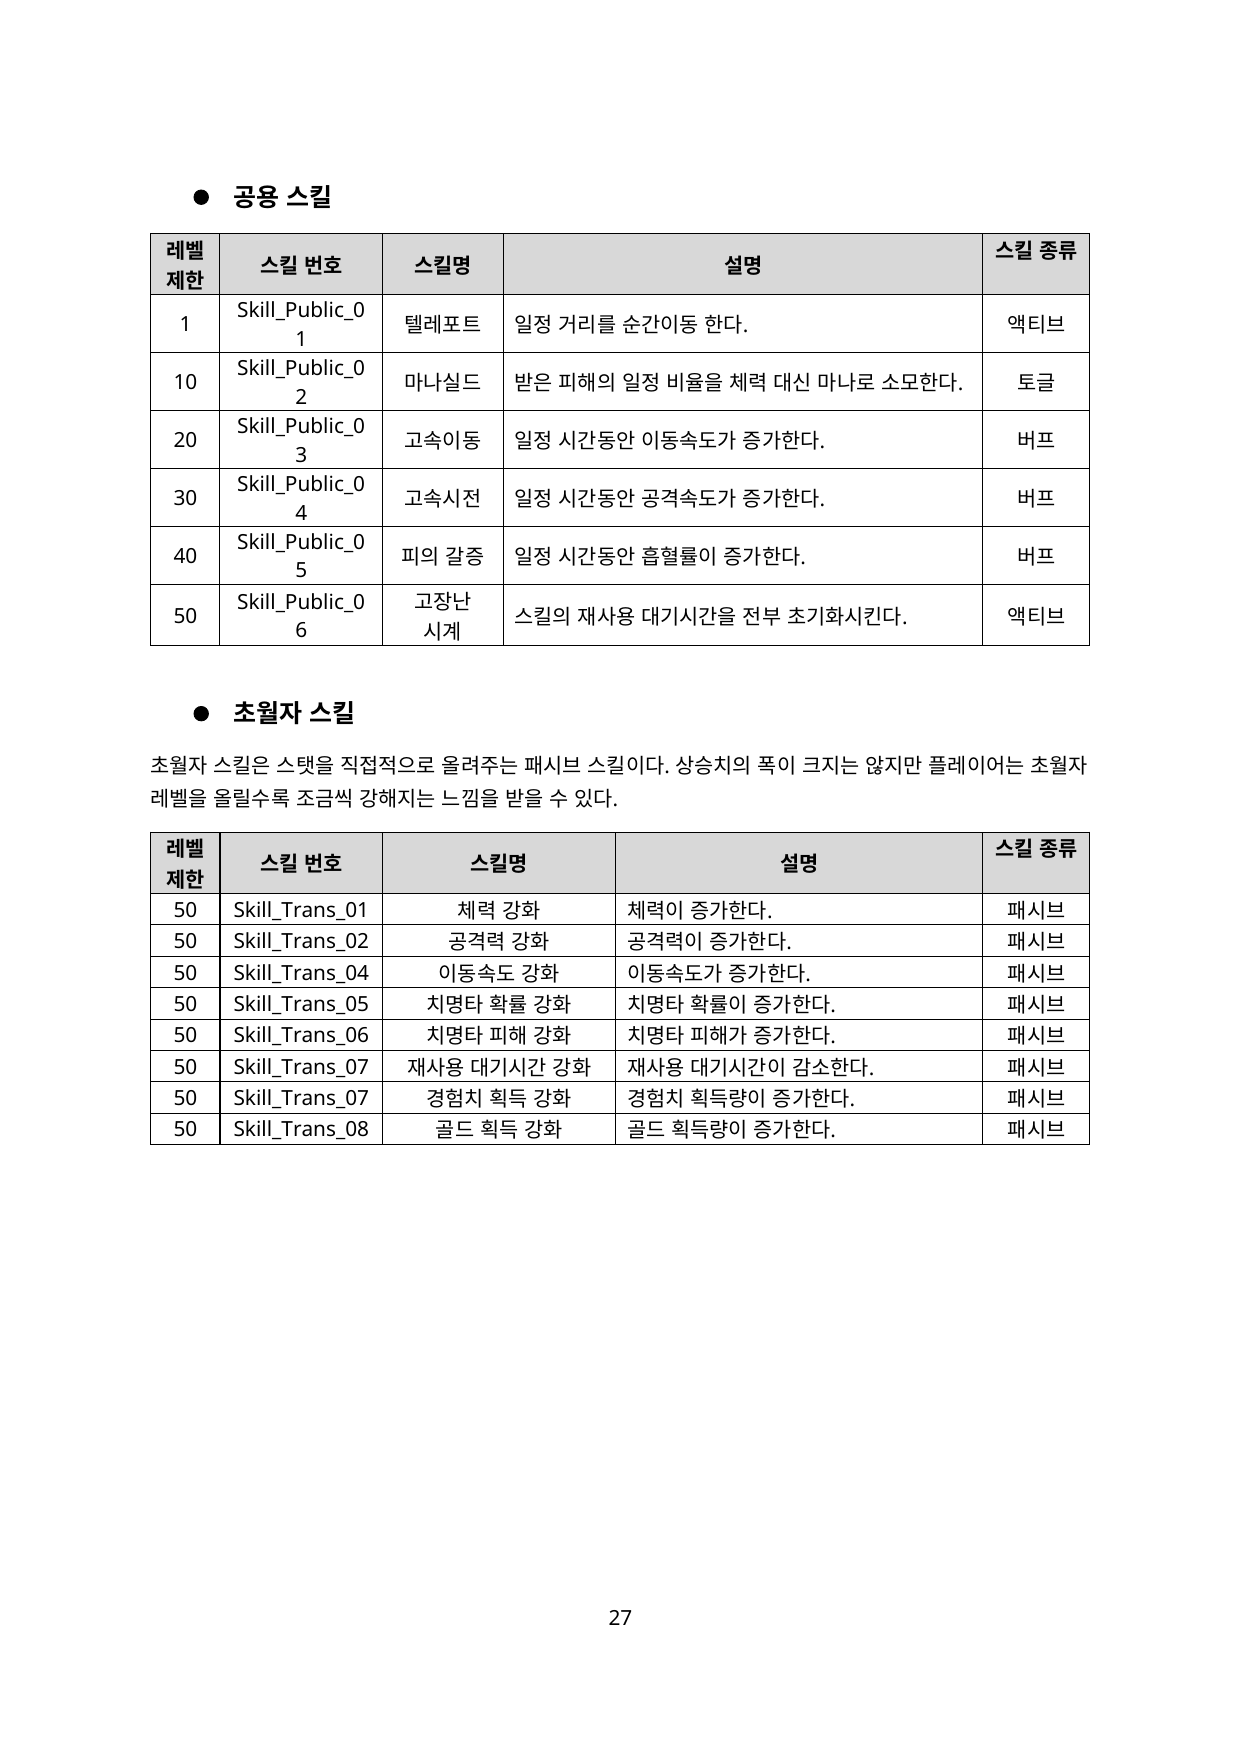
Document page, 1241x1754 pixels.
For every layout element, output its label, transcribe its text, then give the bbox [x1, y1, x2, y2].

table_cell 30 [151, 469, 219, 526]
table_cell Skill_Public_05 [220, 527, 382, 584]
table_cell 체력이 증가한다. [616, 894, 982, 924]
table_header 스킬 번호 [221, 833, 382, 893]
table_cell 골드 획득량이 증가한다. [616, 1114, 982, 1144]
table_cell 10 [151, 353, 219, 410]
table_cell 패시브 [983, 1051, 1089, 1081]
table_cell 공격력이 증가한다. [616, 925, 982, 956]
list 공용 스킬 [192, 177, 1090, 213]
text 초월자 스킬은 스탯을 직접적으로 올려주는 패시브 스킬이다. 상승치의 폭이 크지는 않지만 플레이어는 초월자 레벨을 올릴수록 조금씩 강해지는 느낌을 받을 수 있다. [150, 749, 1090, 812]
table_header 스킬 번호 [220, 234, 382, 294]
table_cell Skill_Trans_05 [221, 988, 382, 1018]
table_cell 1 [151, 295, 219, 352]
table_cell 50 [151, 585, 219, 645]
table_cell 20 [151, 411, 219, 468]
table_cell 일정 시간동안 이동속도가 증가한다. [504, 411, 982, 468]
table_cell 고속이동 [383, 411, 503, 468]
table_cell 경험치 획득량이 증가한다. [616, 1082, 982, 1112]
table_cell Skill_Trans_07 [221, 1082, 382, 1112]
table_cell Skill_Trans_04 [221, 957, 382, 987]
table_cell Skill_Public_06 [220, 585, 382, 645]
table_cell 이동속도 강화 [383, 957, 615, 987]
table_cell 패시브 [983, 988, 1089, 1018]
table_cell 일정 거리를 순간이동 한다. [504, 295, 982, 352]
table_cell 마나실드 [383, 353, 503, 410]
table_cell 골드 획득 강화 [383, 1114, 615, 1144]
table_cell 체력 강화 [383, 894, 615, 924]
table_cell 버프 [983, 469, 1089, 526]
table_cell 받은 피해의 일정 비율을 체력 대신 마나로 소모한다. [504, 353, 982, 410]
table_cell 공격력 강화 [383, 925, 615, 956]
table_cell 치명타 피해 강화 [383, 1020, 615, 1050]
table_cell Skill_Public_04 [220, 469, 382, 526]
table_cell 50 [151, 894, 219, 924]
table_header 설명 [616, 833, 982, 893]
table_header 스킬명 [383, 833, 615, 893]
table_cell 50 [151, 988, 219, 1018]
table_cell Skill_Trans_08 [221, 1114, 382, 1144]
table_header 설명 [504, 234, 982, 294]
table_cell 고속시전 [383, 469, 503, 526]
table_cell 치명타 피해가 증가한다. [616, 1020, 982, 1050]
table_header 레벨 제한 [151, 234, 219, 294]
table_cell 고장난 시계 [383, 585, 503, 645]
table_cell 패시브 [983, 894, 1089, 924]
table_cell 재사용 대기시간이 감소한다. [616, 1051, 982, 1081]
table_header 레벨 제한 [151, 833, 219, 893]
table_cell Skill_Public_02 [220, 353, 382, 410]
table_cell 50 [151, 1051, 219, 1081]
list 초월자 스킬 [192, 694, 1090, 730]
table_cell 액티브 [983, 585, 1089, 645]
table_cell 이동속도가 증가한다. [616, 957, 982, 987]
table_cell 50 [151, 1114, 219, 1144]
table_cell Skill_Public_03 [220, 411, 382, 468]
table_cell 50 [151, 957, 219, 987]
table_cell 치명타 확률이 증가한다. [616, 988, 982, 1018]
table_cell Skill_Trans_01 [221, 894, 382, 924]
table_cell 40 [151, 527, 219, 584]
table_header 스킬 종류 [983, 833, 1089, 893]
table_cell 액티브 [983, 295, 1089, 352]
table_cell 피의 갈증 [383, 527, 503, 584]
table_cell 패시브 [983, 1020, 1089, 1050]
table_cell 패시브 [983, 957, 1089, 987]
table_cell 버프 [983, 527, 1089, 584]
table_cell 토글 [983, 353, 1089, 410]
table_cell 재사용 대기시간 강화 [383, 1051, 615, 1081]
table_cell 50 [151, 1020, 219, 1050]
table_cell Skill_Trans_07 [221, 1051, 382, 1081]
table_cell Skill_Trans_02 [221, 925, 382, 956]
table_cell 패시브 [983, 925, 1089, 956]
table_cell 경험치 획득 강화 [383, 1082, 615, 1112]
table_header 스킬명 [383, 234, 503, 294]
table_cell 버프 [983, 411, 1089, 468]
table_cell 일정 시간동안 공격속도가 증가한다. [504, 469, 982, 526]
table_cell Skill_Trans_06 [221, 1020, 382, 1050]
table_cell 치명타 확률 강화 [383, 988, 615, 1018]
table_cell 일정 시간동안 흡혈률이 증가한다. [504, 527, 982, 584]
table_cell 50 [151, 1082, 219, 1112]
table_cell 텔레포트 [383, 295, 503, 352]
table_cell Skill_Public_01 [220, 295, 382, 352]
table_cell 50 [151, 925, 219, 956]
table_header 스킬 종류 [983, 234, 1089, 294]
table_cell 패시브 [983, 1082, 1089, 1112]
table_cell 스킬의 재사용 대기시간을 전부 초기화시킨다. [504, 585, 982, 645]
table_cell 패시브 [983, 1114, 1089, 1144]
